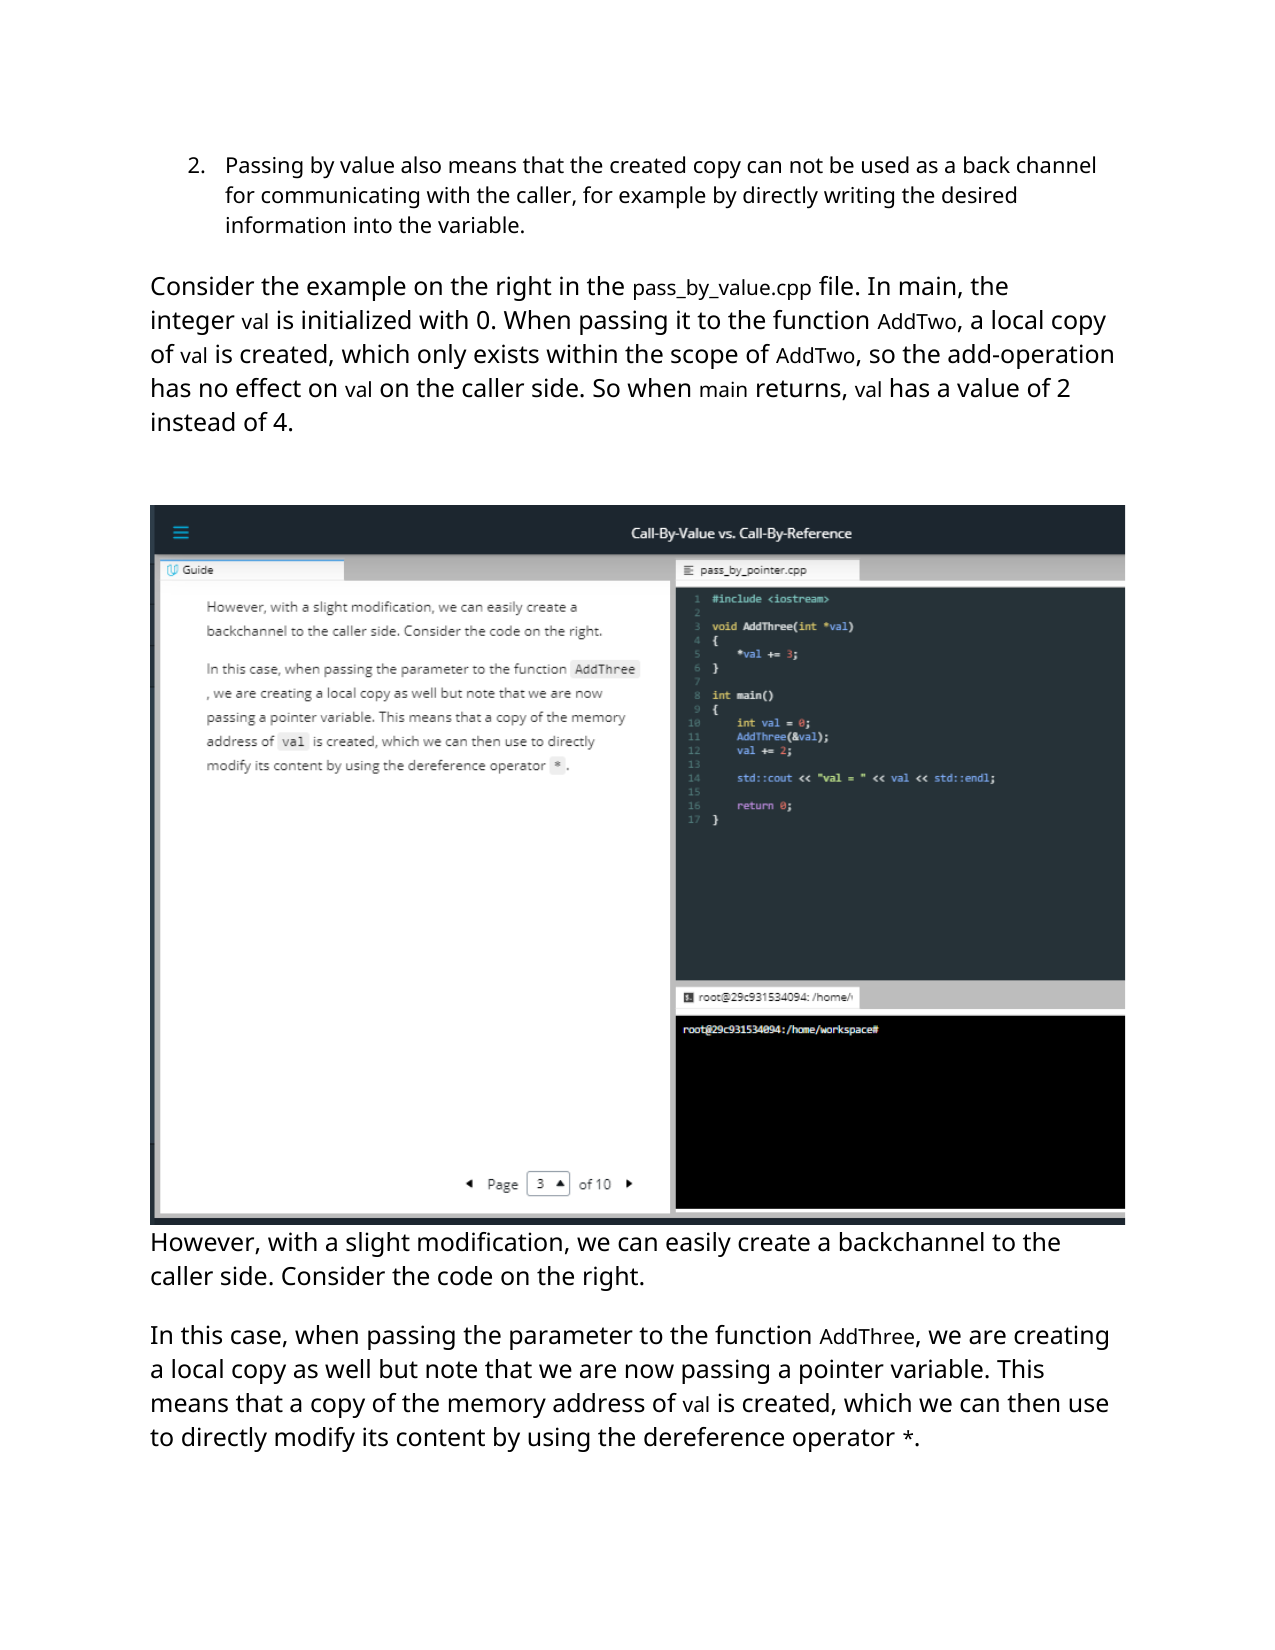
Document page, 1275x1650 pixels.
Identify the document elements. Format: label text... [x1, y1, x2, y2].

text Consider the example on the right in the pass_by_value.cpp file. In main, the integer val is initialized with 0. When passing it to the function AddTwo, a local copy of val is created, which only exists within the scope of AddTwo, so the add-operation has no effect on val on the caller side. So when main returns, val has a value of 2 instead of 4. [150, 268, 1125, 439]
picture [150, 505, 1125, 1225]
list Passing by value also means that the created copy can not be used as a back channel for communicating with the caller, for example by directly writing the desired information into the variable. [187, 150, 1125, 239]
text However, with a slight modification, we can easily create a backchannel to the caller side. Consider the code on the right. [150, 1225, 1125, 1293]
text In this case, when passing the parameter to the function AddThree, we are creating a local copy as well but note that we are now passing a pointer variable. This means that a copy of the memory address of val is created, which we can then use to directly modify its content by using the dereference operator *. [150, 1318, 1125, 1454]
